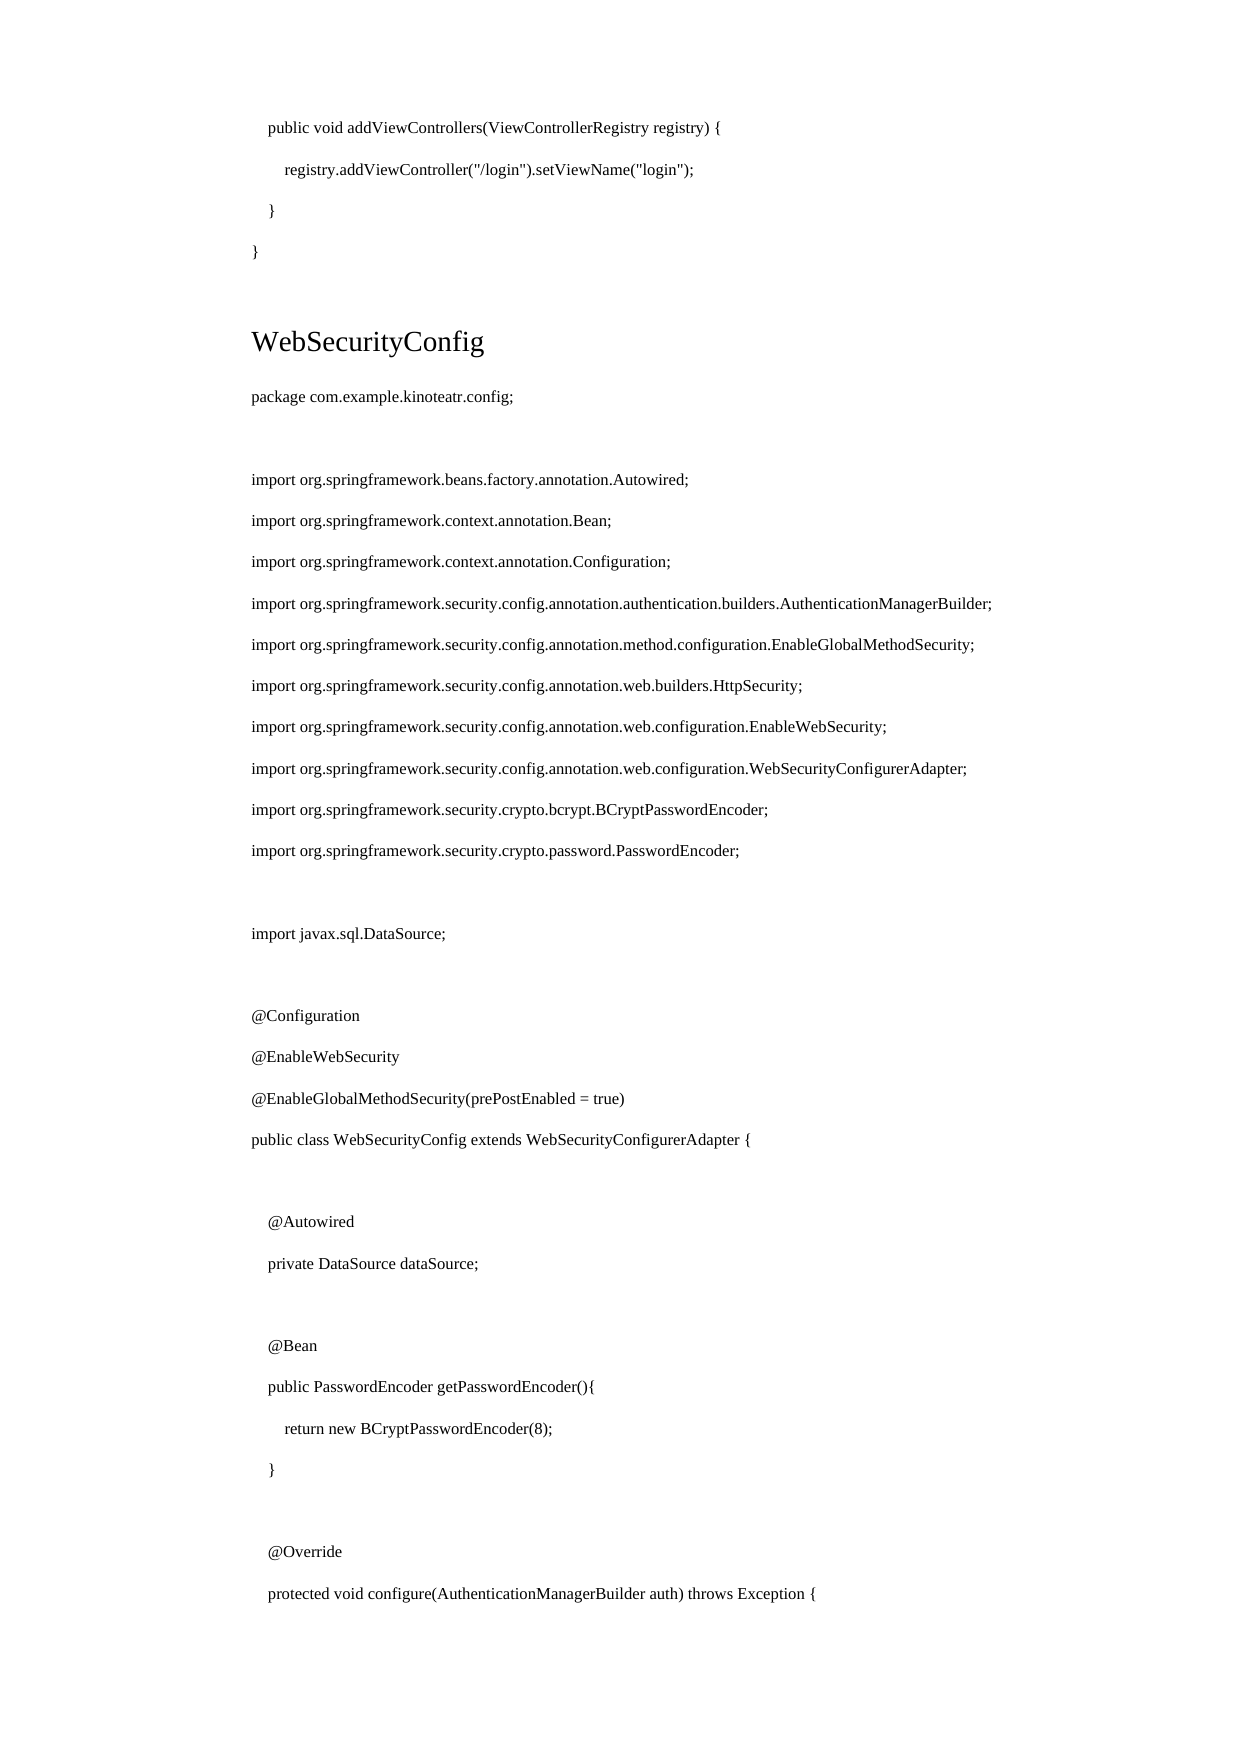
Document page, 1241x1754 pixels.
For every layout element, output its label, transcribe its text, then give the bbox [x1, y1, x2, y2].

text @EnableGlobalMethodSecurity(prePostEnabled = true) [177, 1088, 1152, 1108]
text } [177, 242, 1152, 261]
text public class WebSecurityConfig extends WebSecurityConfigurerAdapter { [177, 1130, 1152, 1149]
text import org.springframework.context.annotation.Bean; [177, 511, 1152, 530]
text import org.springframework.beans.factory.annotation.Autowired; [177, 470, 1152, 489]
text @Configuration [177, 1006, 1152, 1025]
text @Bean [177, 1336, 1152, 1355]
text return new BCryptPasswordEncoder(8); [177, 1418, 1152, 1438]
text @EnableWebSecurity [177, 1047, 1152, 1066]
text } [177, 201, 1152, 220]
text import org.springframework.security.config.annotation.web.configuration.EnableWebSecurity; [177, 717, 1152, 736]
text import org.springframework.security.config.annotation.method.configuration.EnableGlobalMethodSecurity; [177, 635, 1152, 654]
text @Autowired [177, 1212, 1152, 1231]
text WebSecurityConfig [177, 324, 1152, 358]
text import org.springframework.context.annotation.Configuration; [177, 552, 1152, 571]
text public PasswordEncoder getPasswordEncoder(){ [177, 1377, 1152, 1396]
text public void addViewControllers(ViewControllerRegistry registry) { [177, 118, 1152, 137]
text private DataSource dataSource; [177, 1253, 1152, 1273]
text } [177, 1460, 1152, 1479]
text import org.springframework.security.config.annotation.authentication.builders.AuthenticationManagerBuilder; [177, 593, 1152, 613]
text import org.springframework.security.crypto.bcrypt.BCryptPasswordEncoder; [177, 800, 1152, 819]
text registry.addViewController("/login").setViewName("login"); [177, 159, 1152, 178]
text @Override [177, 1542, 1152, 1561]
text import org.springframework.security.config.annotation.web.builders.HttpSecurity; [177, 676, 1152, 695]
text protected void configure(AuthenticationManagerBuilder auth) throws Exception { [177, 1583, 1152, 1603]
text package com.example.kinoteatr.config; [177, 387, 1152, 406]
text import org.springframework.security.crypto.password.PasswordEncoder; [177, 841, 1152, 860]
text import javax.sql.DataSource; [177, 923, 1152, 943]
text import org.springframework.security.config.annotation.web.configuration.WebSecurityConfigurerAdapter; [177, 758, 1152, 778]
